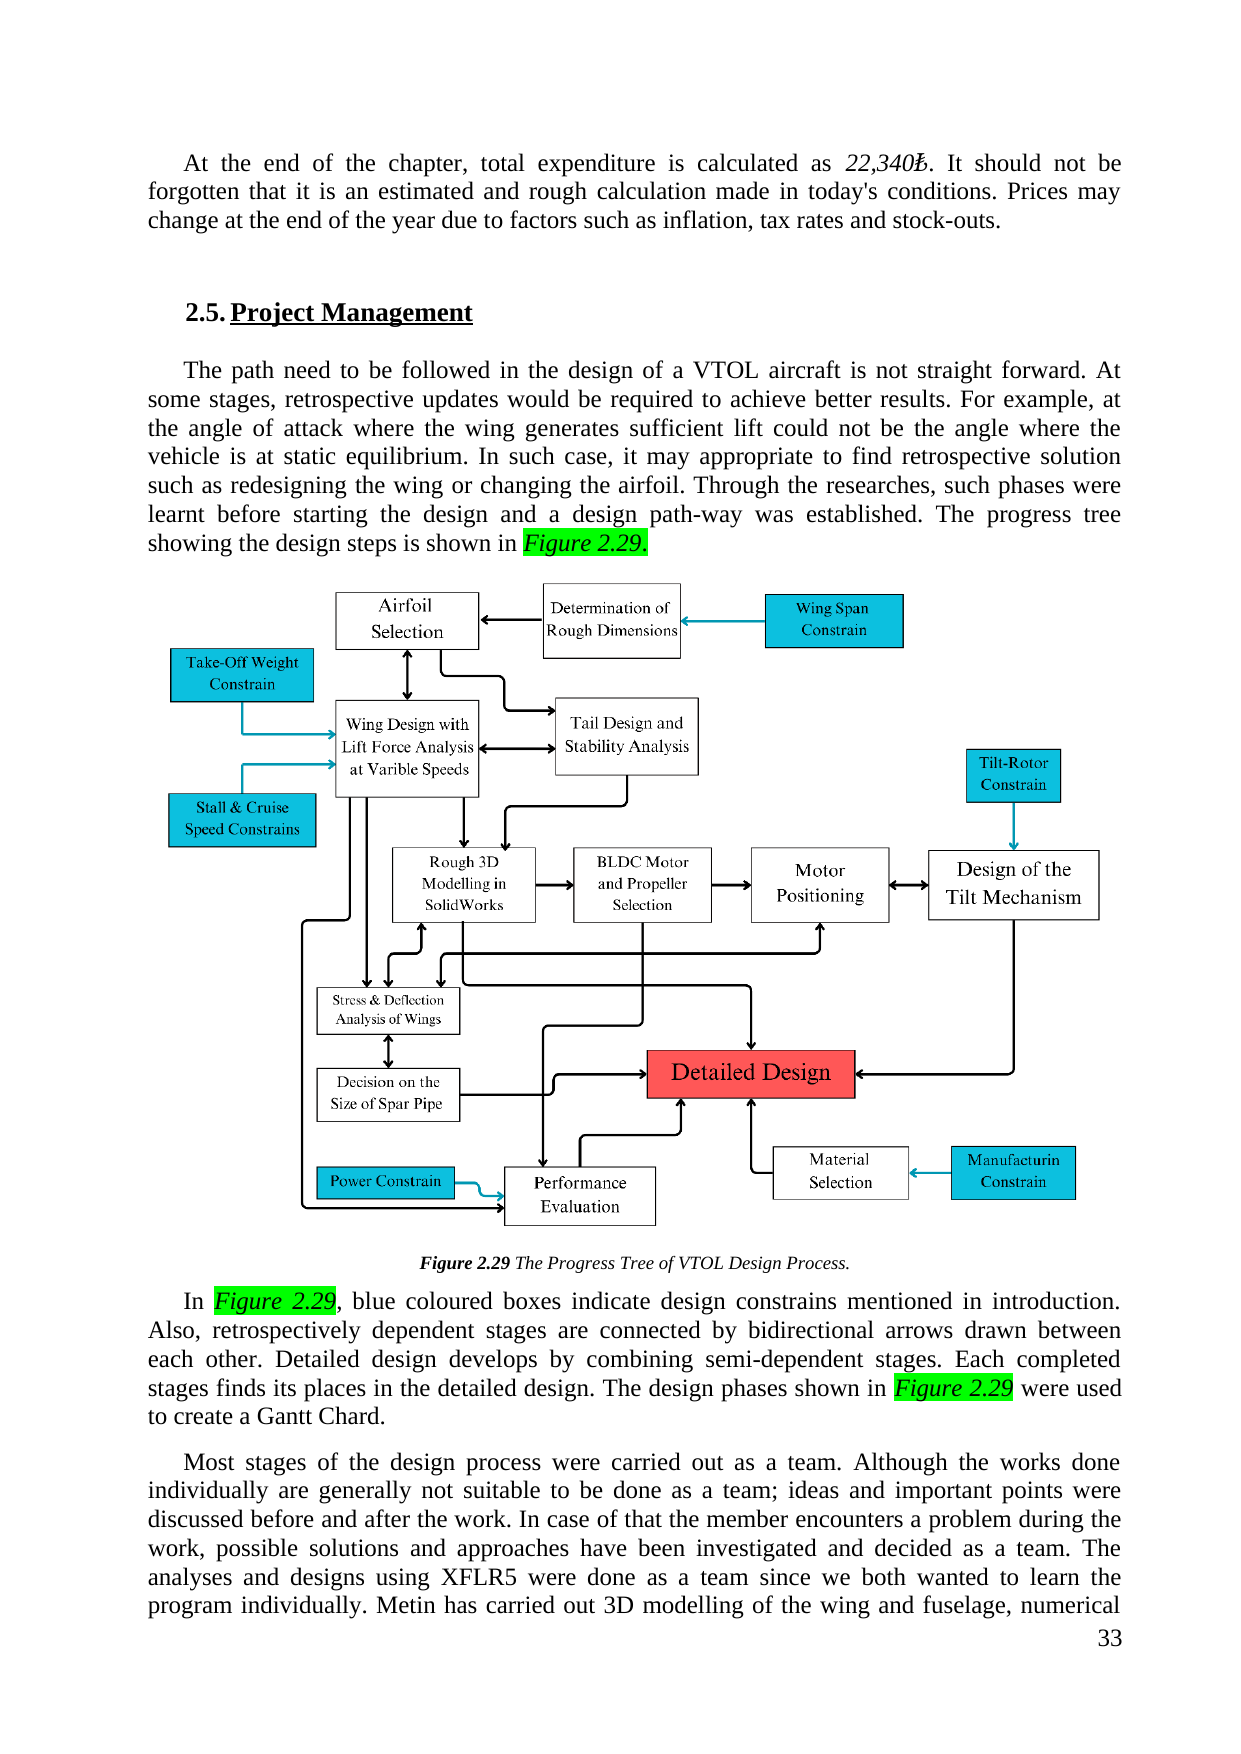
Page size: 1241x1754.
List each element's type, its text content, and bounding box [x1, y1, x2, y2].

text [148, 1447, 1122, 1619]
picture [161, 573, 1108, 1236]
subtitle Project Management [185, 296, 1122, 327]
text At the end of the chapter, total expenditure is calculated as 22,340₺. It should not be forgotten that it is an estimated and rough calculation made in today's conditions. Prices may change at the end of the year due to factors such as inflation, tax rates and stock-outs. [148, 148, 1122, 234]
